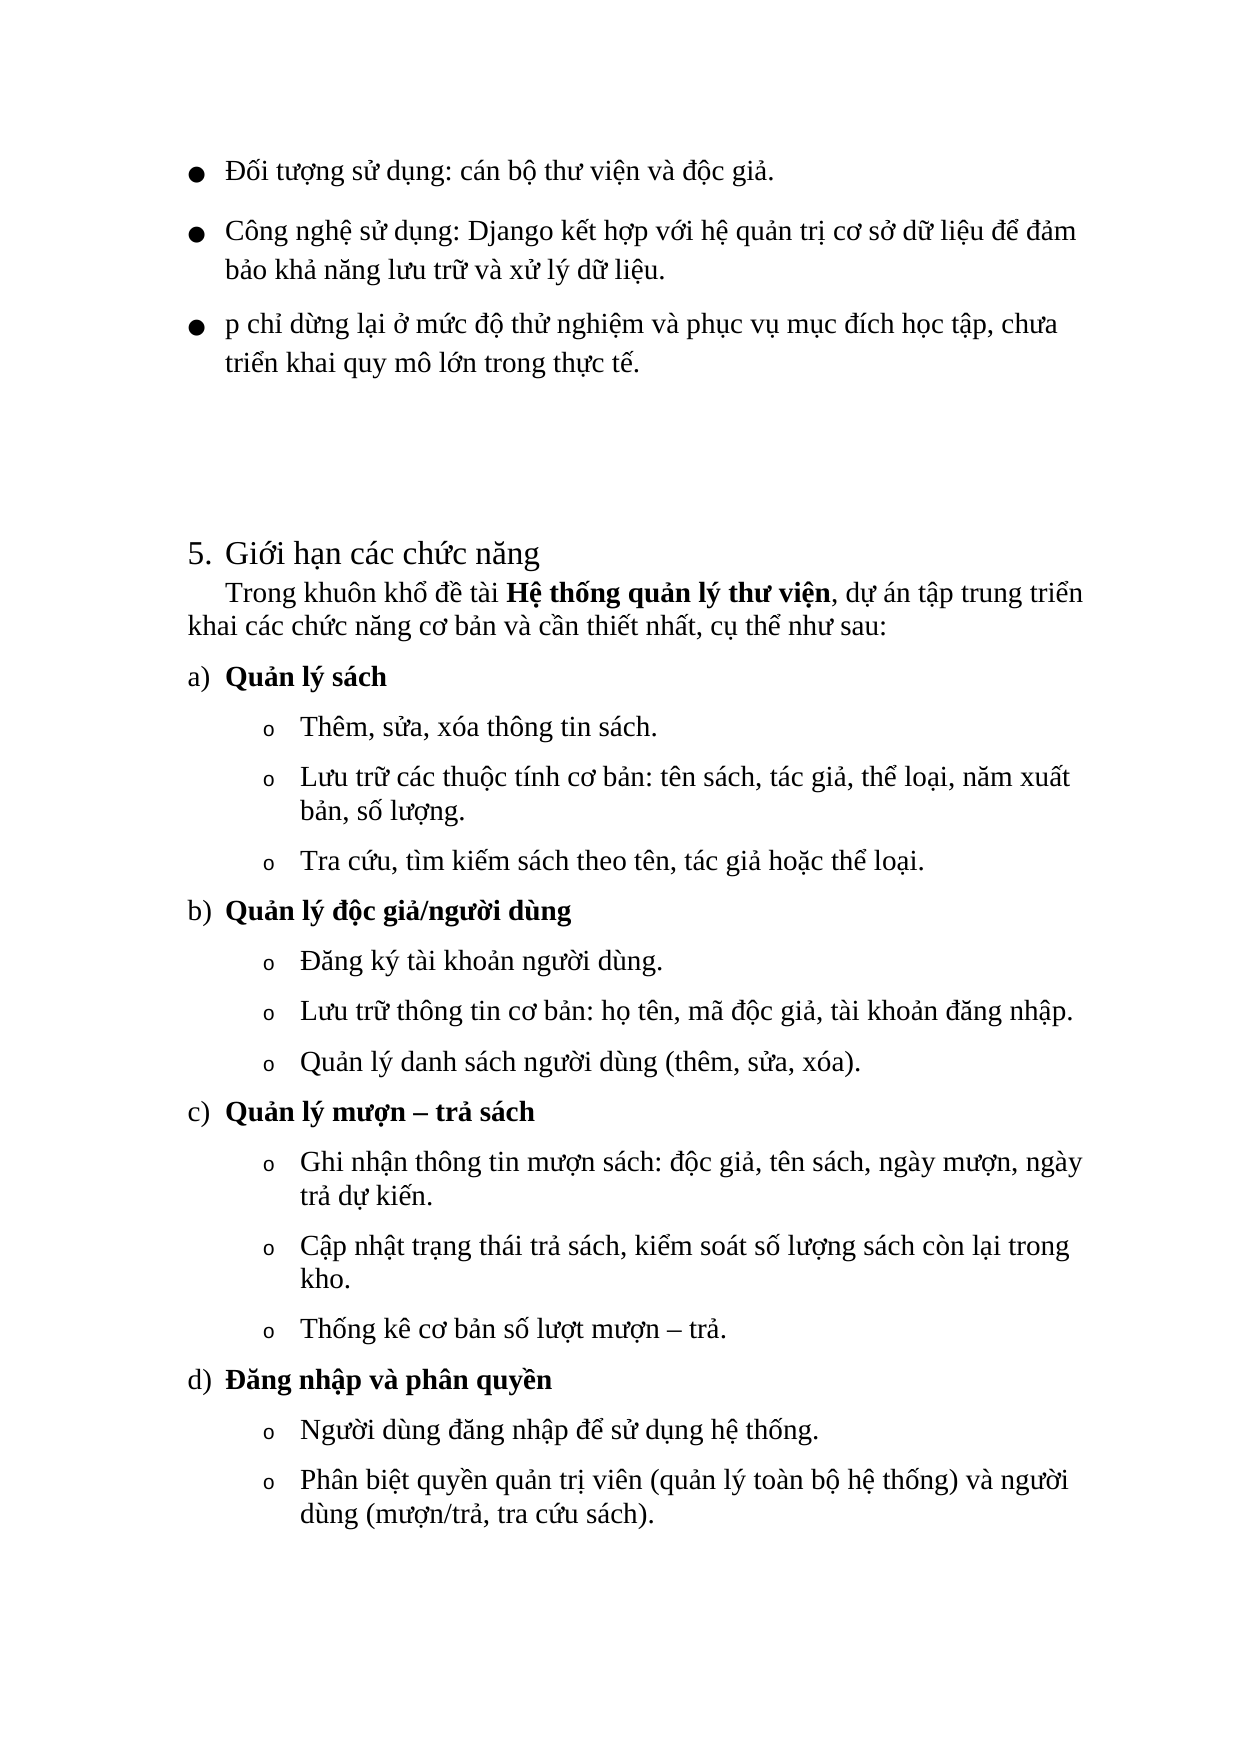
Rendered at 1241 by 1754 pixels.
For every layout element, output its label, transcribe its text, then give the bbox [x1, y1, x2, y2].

list Quản lý mượn – trả sách [187, 1094, 1090, 1127]
list Tra cứu, tìm kiếm sách theo tên, tác giả hoặc thể loại. [262, 843, 1090, 876]
list Quản lý độc giả/người dùng [187, 893, 1090, 927]
list Ghi nhận thông tin mượn sách: độc giả, tên sách, ngày mượn, ngày trả dự kiến. [262, 1144, 1090, 1211]
list Phân biệt quyền quản trị viên (quản lý toàn bộ hệ thống) và người dùng (mượn/trả, tra cứu sách). [262, 1462, 1090, 1529]
list Thống kê cơ bản số lượt mượn – trả. [262, 1312, 1090, 1345]
text Trong khuôn khổ đề tài Hệ thống quản lý thư viện, dự án tập trung triển khai các chức năng cơ bản và cần thiết nhất, cụ thể như sau: [187, 575, 1090, 642]
list Quản lý danh sách người dùng (thêm, sửa, xóa). [262, 1044, 1090, 1077]
list Thêm, sửa, xóa thông tin sách. [262, 709, 1090, 742]
list Lưu trữ các thuộc tính cơ bản: tên sách, tác giả, thể loại, năm xuất bản, số lượng. [262, 759, 1090, 826]
list Cập nhật trạng thái trả sách, kiểm soát số lượng sách còn lại trong kho. [262, 1228, 1090, 1295]
list Lưu trữ thông tin cơ bản: họ tên, mã độc giả, tài khoản đăng nhập. [262, 993, 1090, 1027]
list Quản lý sách [187, 659, 1090, 692]
list Đăng ký tài khoản người dùng. [262, 943, 1090, 977]
list Đối tượng sử dụng: cán bộ thư viện và độc giả. [187, 150, 1090, 193]
list Người dùng đăng nhập để sử dụng hệ thống. [262, 1412, 1090, 1446]
subtitle Giới hạn các chức năng [187, 533, 1090, 572]
list Công nghệ sử dụng: Django kết hợp với hệ quản trị cơ sở dữ liệu để đảm bảo khả năng lưu trữ và xử lý dữ liệu. [187, 209, 1090, 286]
list p chỉ dừng lại ở mức độ thử nghiệm và phục vụ mục đích học tập, chưa triển khai quy mô lớn trong thực tế. [187, 302, 1090, 378]
list Đăng nhập và phân quyền [187, 1362, 1090, 1395]
